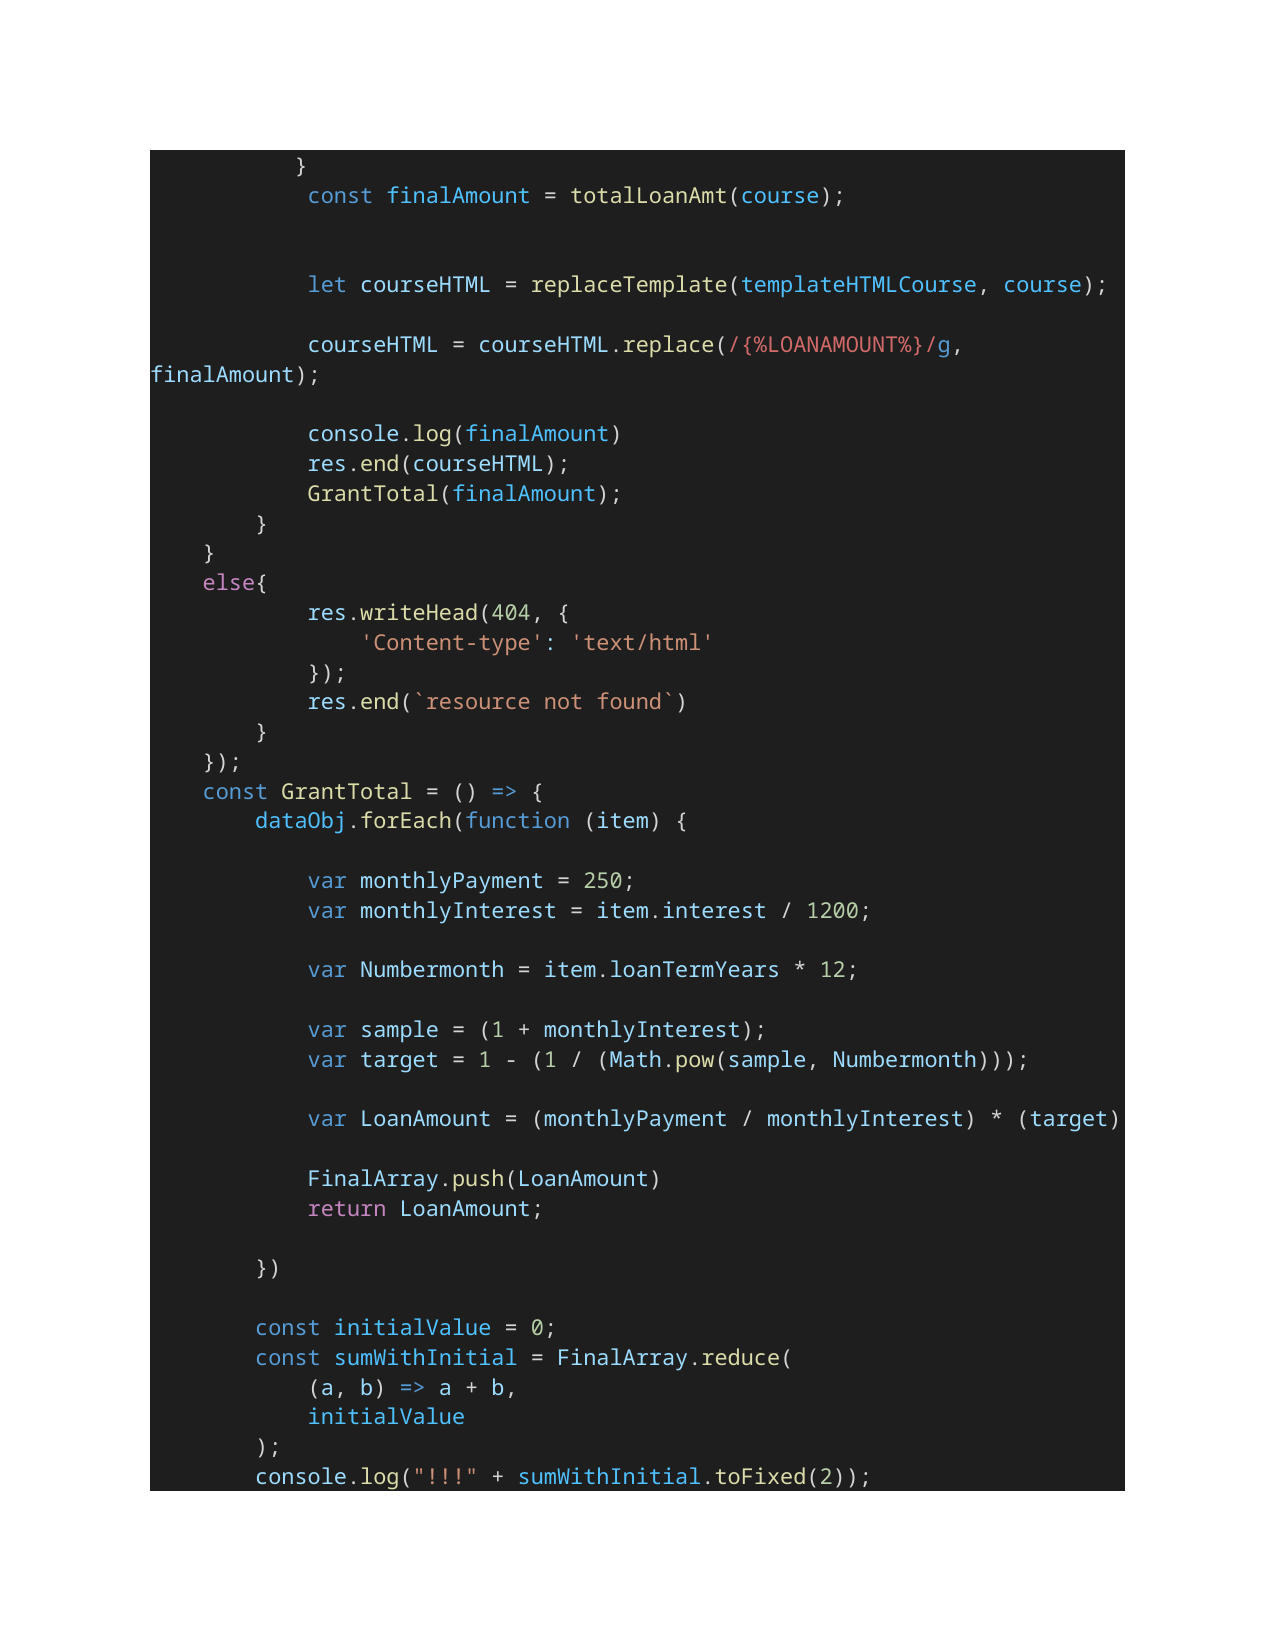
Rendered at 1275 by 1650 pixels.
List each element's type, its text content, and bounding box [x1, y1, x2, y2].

text var monthlyInterest = item.interest / 1200; [150, 895, 1125, 924]
text console.log("!!!" + sumWithInitial.toFixed(2)); [150, 1461, 1125, 1491]
text console.log(finalAmount) [150, 418, 1125, 448]
text var monthlyPayment = 250; [150, 865, 1125, 895]
text FinalArray.push(LoanAmount) [150, 1163, 1125, 1193]
text return LoanAmount; [150, 1193, 1125, 1222]
text 'Content-type': 'text/html' [150, 627, 1125, 656]
text } [150, 507, 1125, 537]
text var target = 1 - (1 / (Math.pow(sample, Numbermonth))); [150, 1044, 1125, 1073]
text const GrantTotal = () => { [150, 776, 1125, 805]
text (a, b) => a + b, [150, 1371, 1125, 1401]
text var sample = (1 + monthlyInterest); [150, 1014, 1125, 1044]
text const initialValue = 0; [150, 1312, 1125, 1342]
text initialValue [150, 1401, 1125, 1431]
text GrantTotal(finalAmount); [150, 478, 1125, 507]
text }); [150, 746, 1125, 776]
text var Numbermonth = item.loanTermYears * 12; [150, 954, 1125, 984]
text res.writeHead(404, { [150, 597, 1125, 627]
text }); [150, 656, 1125, 686]
text } [150, 537, 1125, 567]
text courseHTML = courseHTML.replace(/{%LOANAMOUNT%}/g, finalAmount); [150, 329, 1125, 388]
text }) [150, 1252, 1125, 1282]
text let courseHTML = replaceTemplate(templateHTMLCourse, course); [150, 269, 1125, 299]
text const finalAmount = totalLoanAmt(course); [150, 180, 1125, 209]
text dataObj.forEach(function (item) { [150, 805, 1125, 835]
text } [150, 150, 1125, 180]
text res.end(courseHTML); [150, 448, 1125, 478]
text res.end(`resource not found`) [150, 686, 1125, 716]
text else{ [150, 567, 1125, 597]
text } [150, 716, 1125, 746]
text var LoanAmount = (monthlyPayment / monthlyInterest) * (target) [150, 1103, 1125, 1133]
text ); [150, 1431, 1125, 1461]
text const sumWithInitial = FinalArray.reduce( [150, 1342, 1125, 1371]
